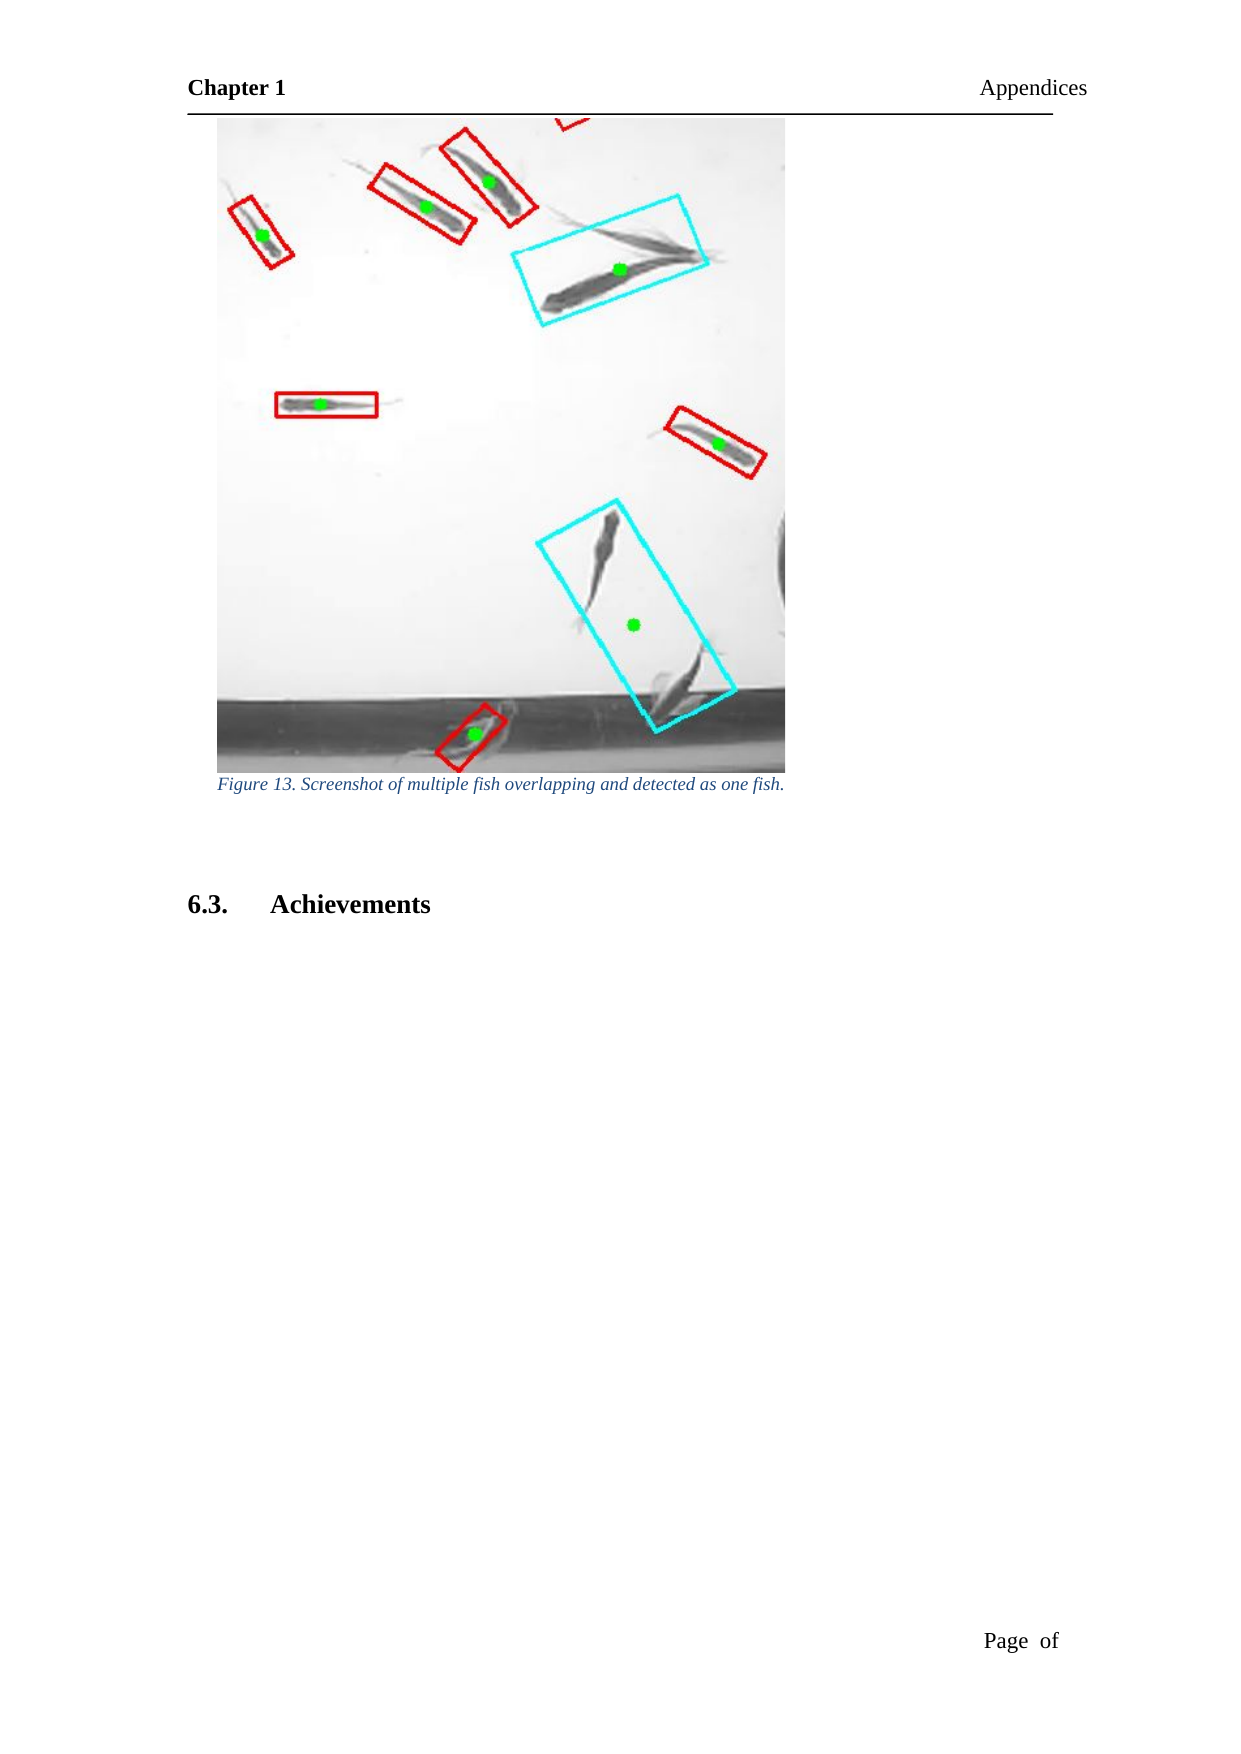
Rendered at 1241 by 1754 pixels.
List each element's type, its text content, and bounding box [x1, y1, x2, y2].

subtitle Achievements [187, 888, 1053, 919]
text Figure 13. Screenshot of multiple fish overlapping and detected as one fish. [187, 772, 1053, 794]
picture [217, 118, 786, 773]
